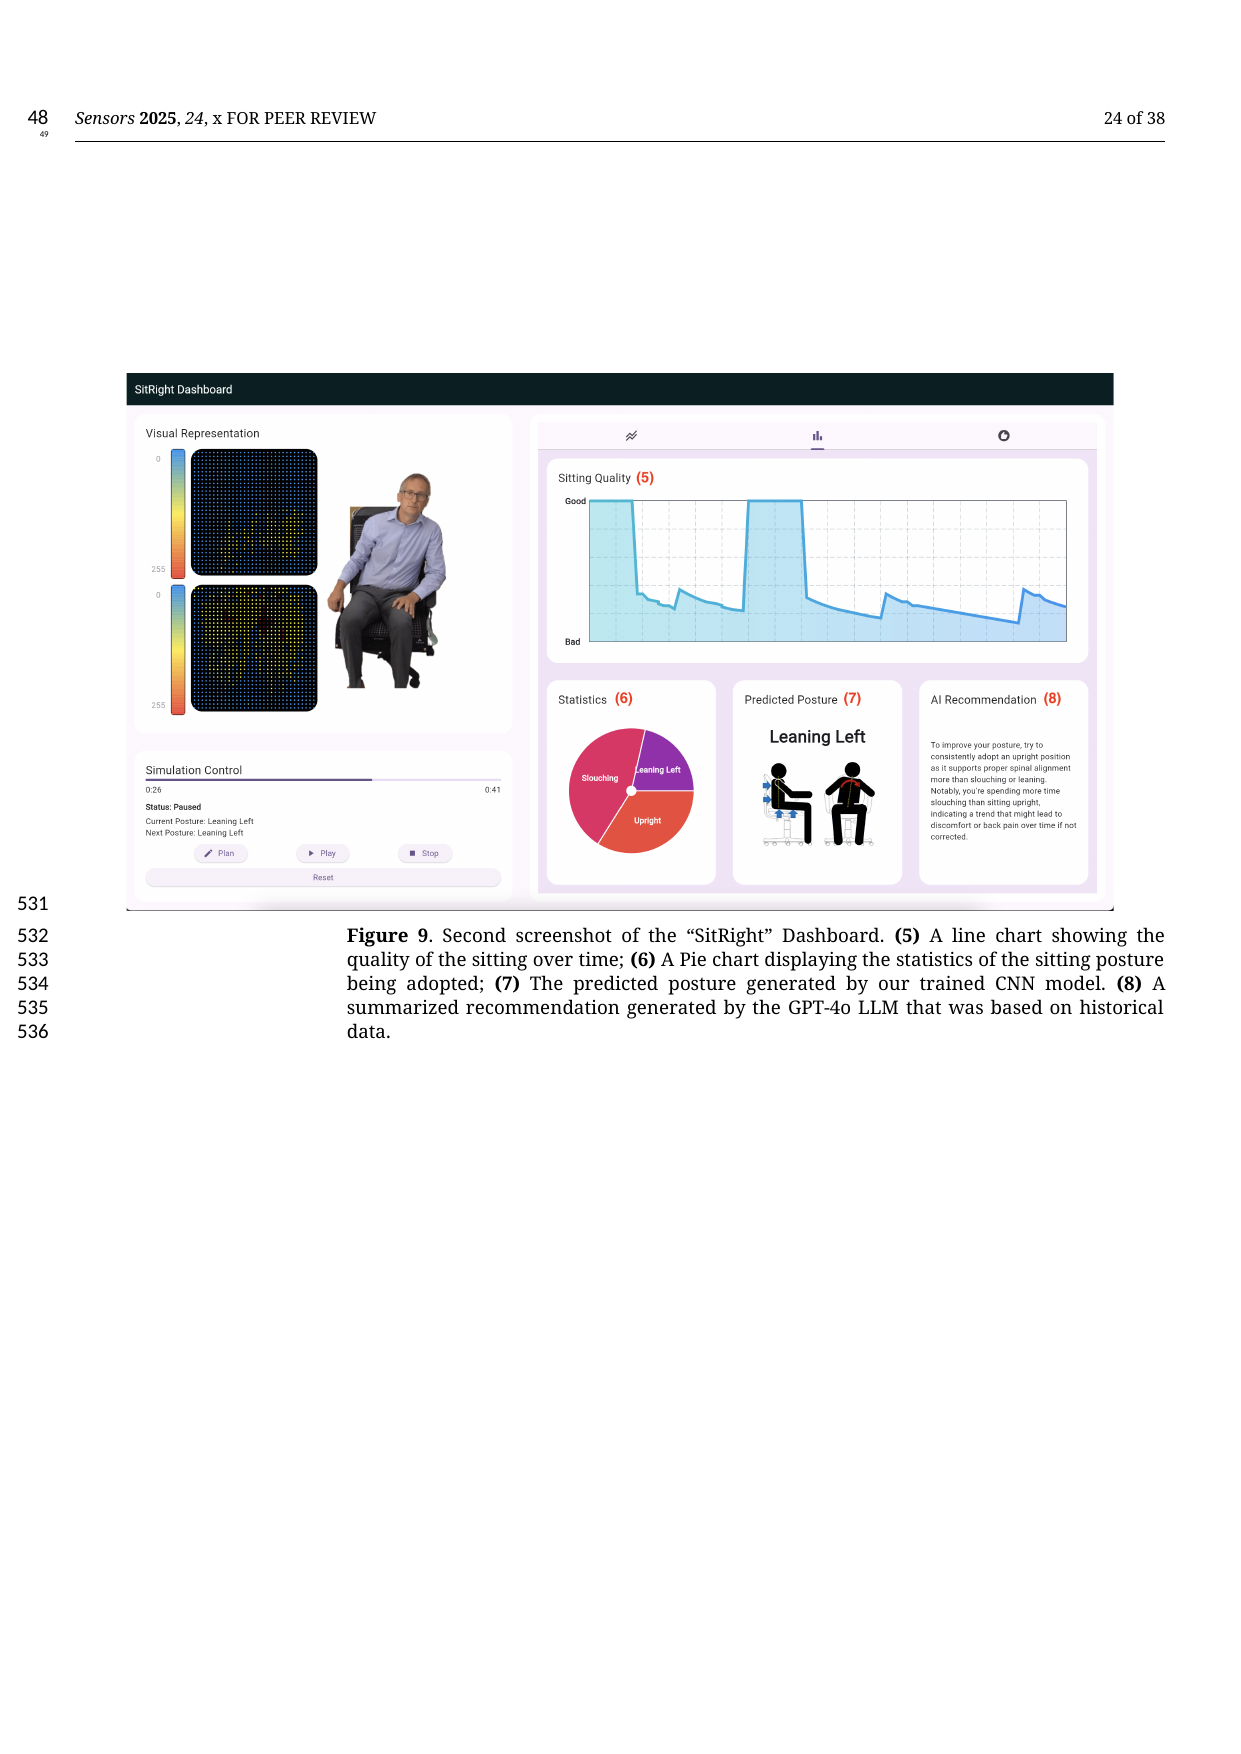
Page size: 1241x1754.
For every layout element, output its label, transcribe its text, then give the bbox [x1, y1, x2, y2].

text Figure 9. Second screenshot of the “SitRight” Dashboard. (5) A line chart showing the quality of the sitting over time; (6) A Pie chart displaying the statistics of the sitting posture being adopted; (7) The predicted posture generated by our trained CNN model. (8) A summarized recommendation generated by the GPT-4o LLM that was based on historical data. [347, 923, 1165, 1044]
picture [126, 373, 1114, 911]
